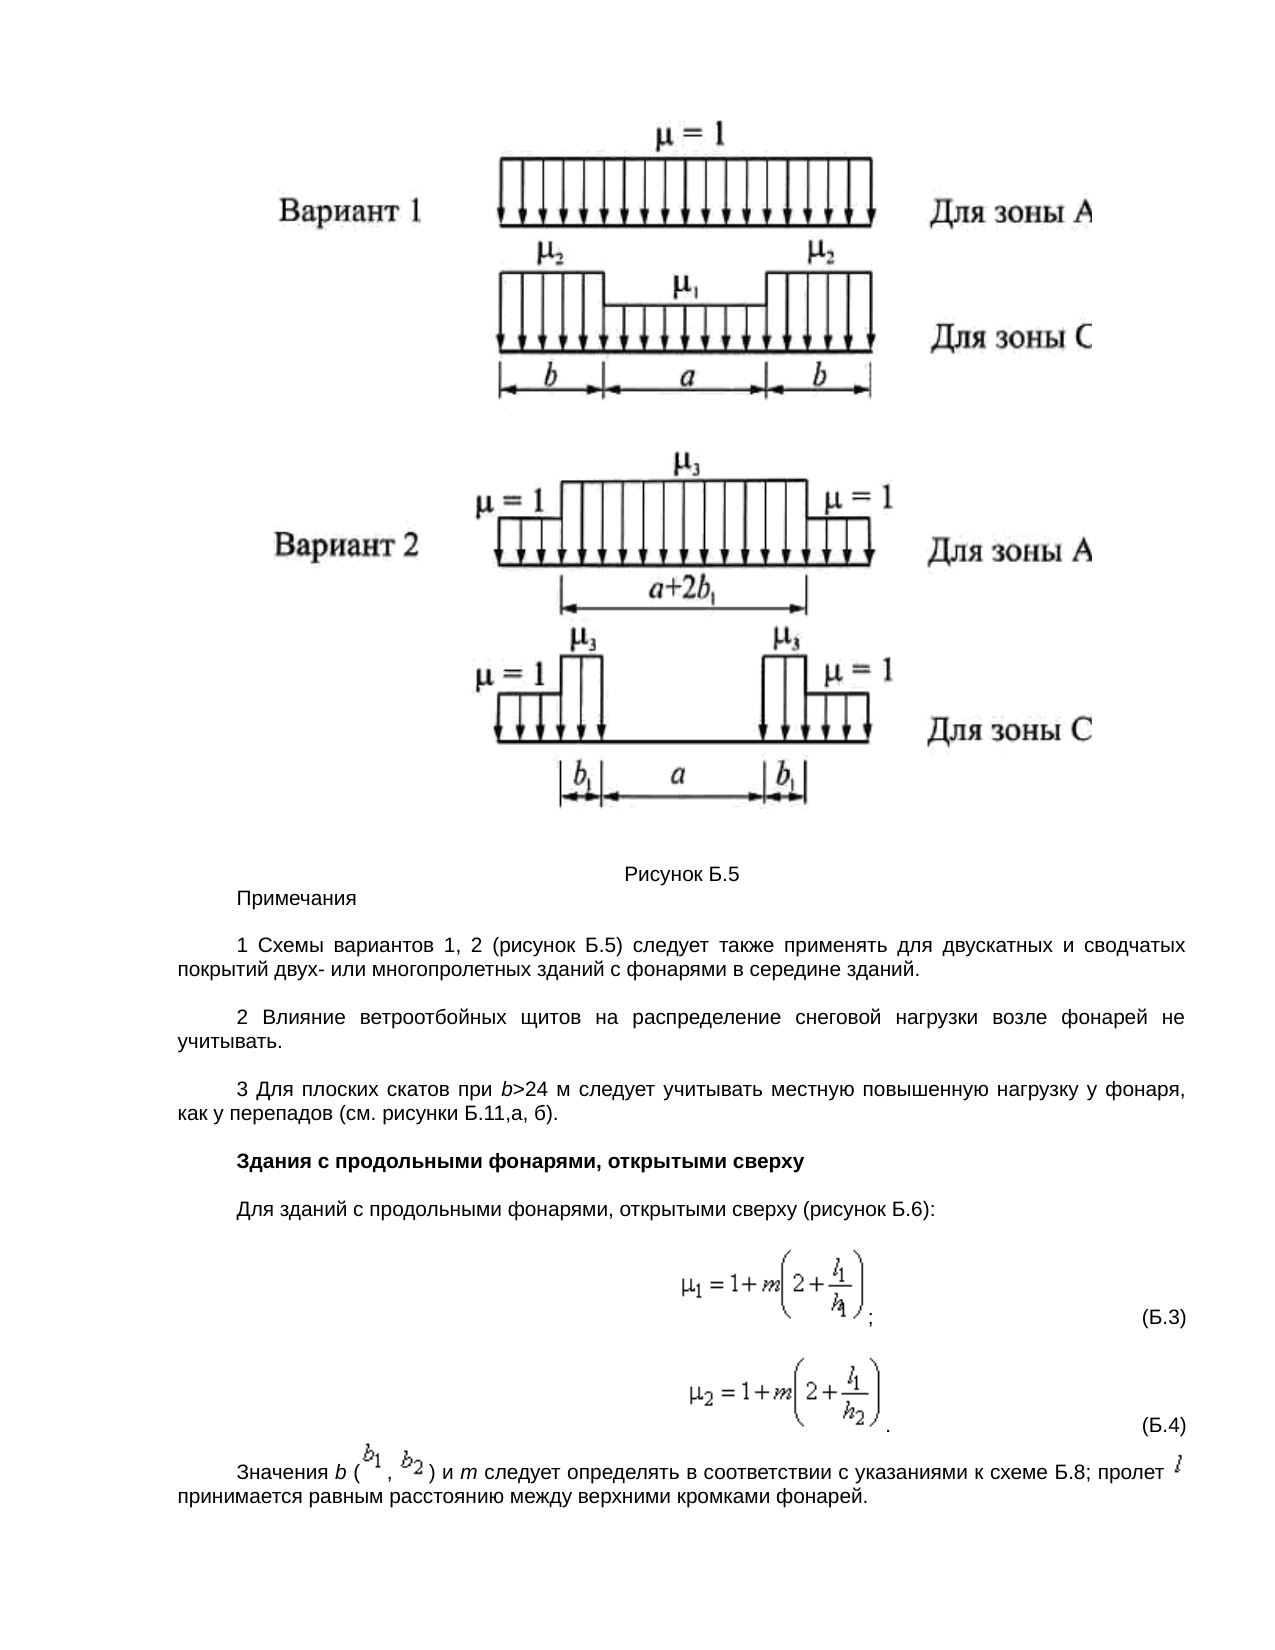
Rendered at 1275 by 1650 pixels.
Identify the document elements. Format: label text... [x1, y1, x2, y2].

picture [272, 118, 1092, 809]
picture [1172, 1449, 1187, 1479]
text 1 Схемы вариантов 1, 2 (рисунок Б.5) следует также применять для двускатных и сводчатых покрытий двух- или многопролетных зданий с фонарями в середине зданий. [177, 933, 1186, 981]
picture [360, 1436, 387, 1479]
text Здания с продольными фонарями, открытыми сверху [177, 1149, 1186, 1173]
picture [686, 1352, 886, 1433]
text Значения b (, ) и m следует определять в соответствии с указаниями к схеме Б.8; пролет принимается равным расстоянию между верхними кромками фонарей. [177, 1437, 1186, 1507]
text . (Б.4) [177, 1353, 1186, 1437]
text 3 Для плоских скатов при b>24 м следует учитывать местную повышенную нагрузку у фонаря, как у перепадов (см. рисунки Б.11,а, б). [177, 1077, 1186, 1125]
picture [678, 1244, 868, 1325]
text Примечания [177, 885, 1186, 909]
text ; (Б.3) [177, 1245, 1186, 1329]
text Рисунок Б.5 [177, 861, 1186, 885]
text 2 Влияние ветроотбойных щитов на распределение снеговой нагрузки возле фонарей не учитывать. [177, 1005, 1186, 1053]
picture [398, 1443, 429, 1479]
text Для зданий с продольными фонарями, открытыми сверху (рисунок Б.6): [177, 1197, 1186, 1221]
